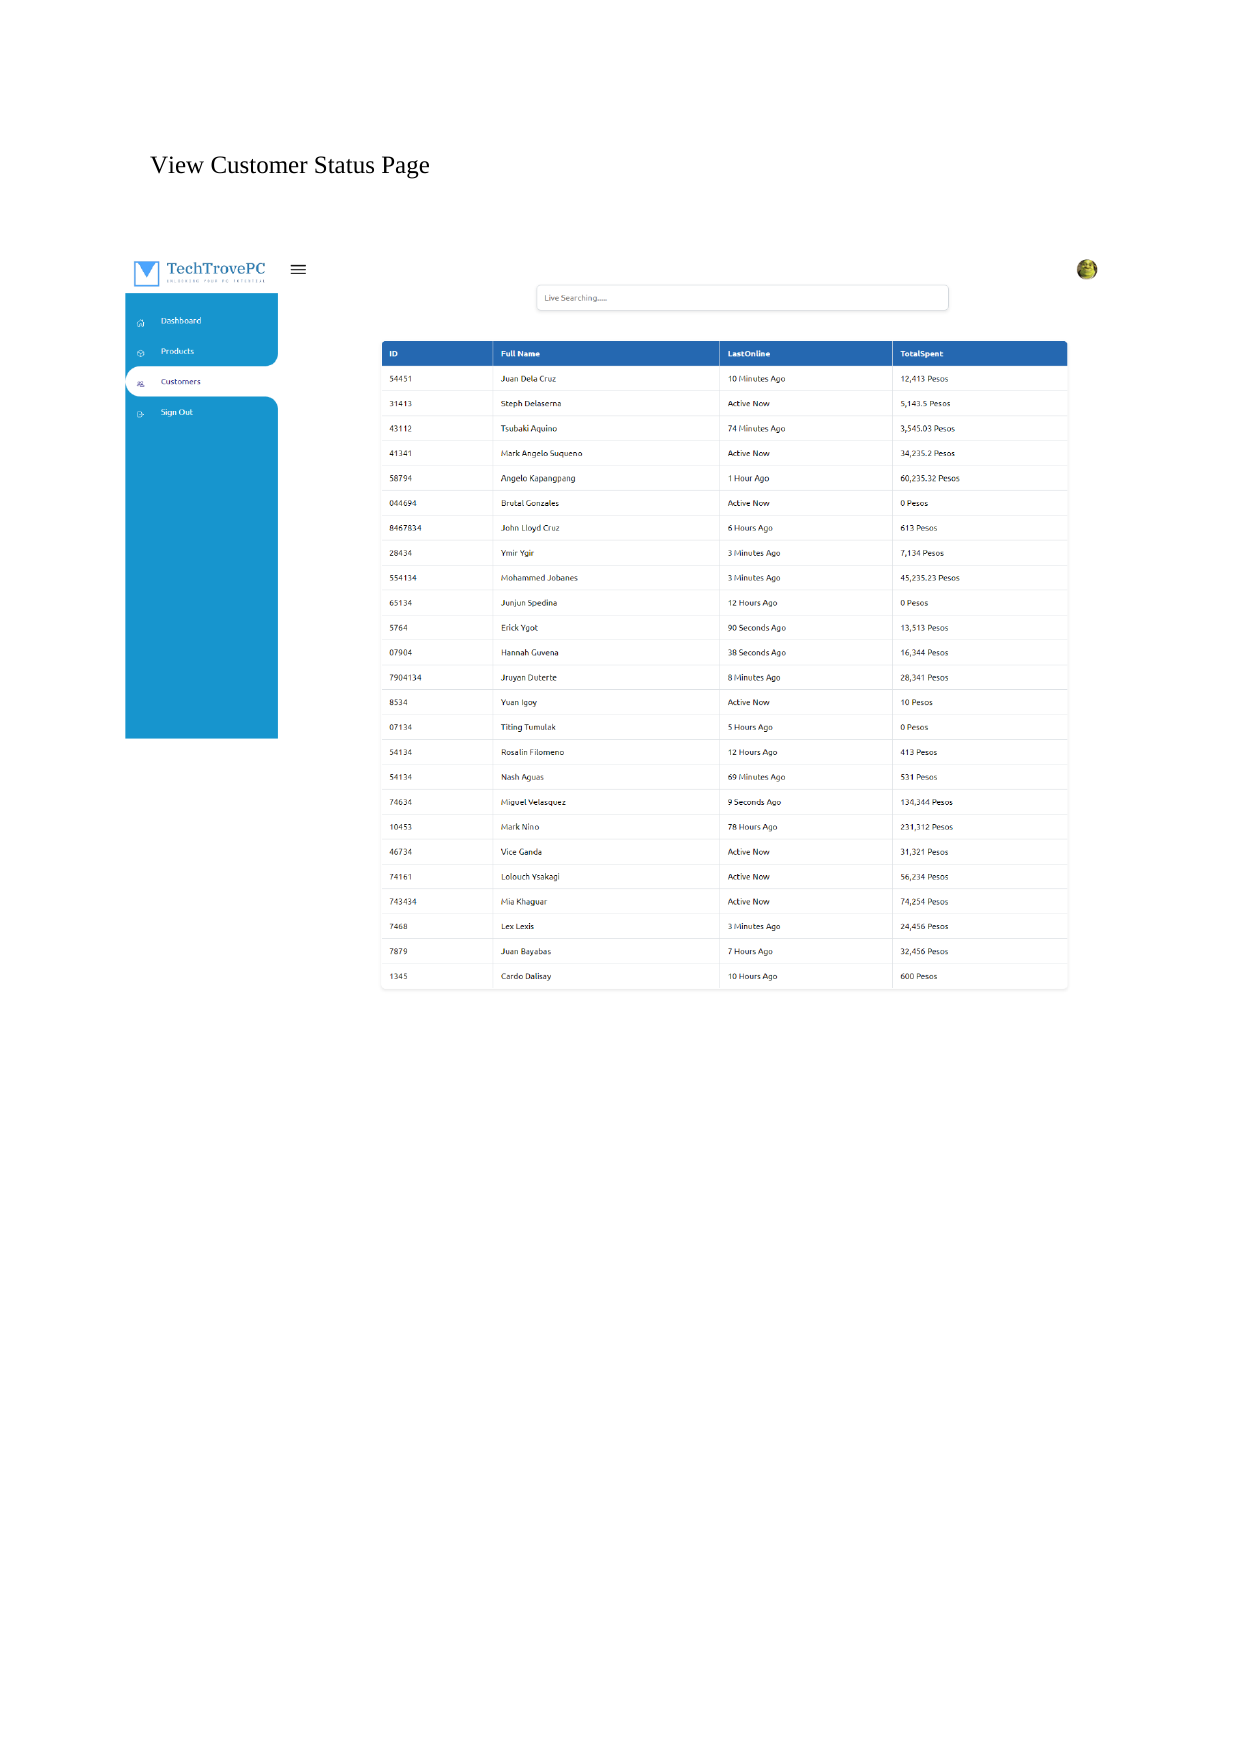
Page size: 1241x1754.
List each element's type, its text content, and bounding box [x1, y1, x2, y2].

picture [125, 255, 1102, 996]
text View Customer Status Page [150, 150, 1090, 179]
